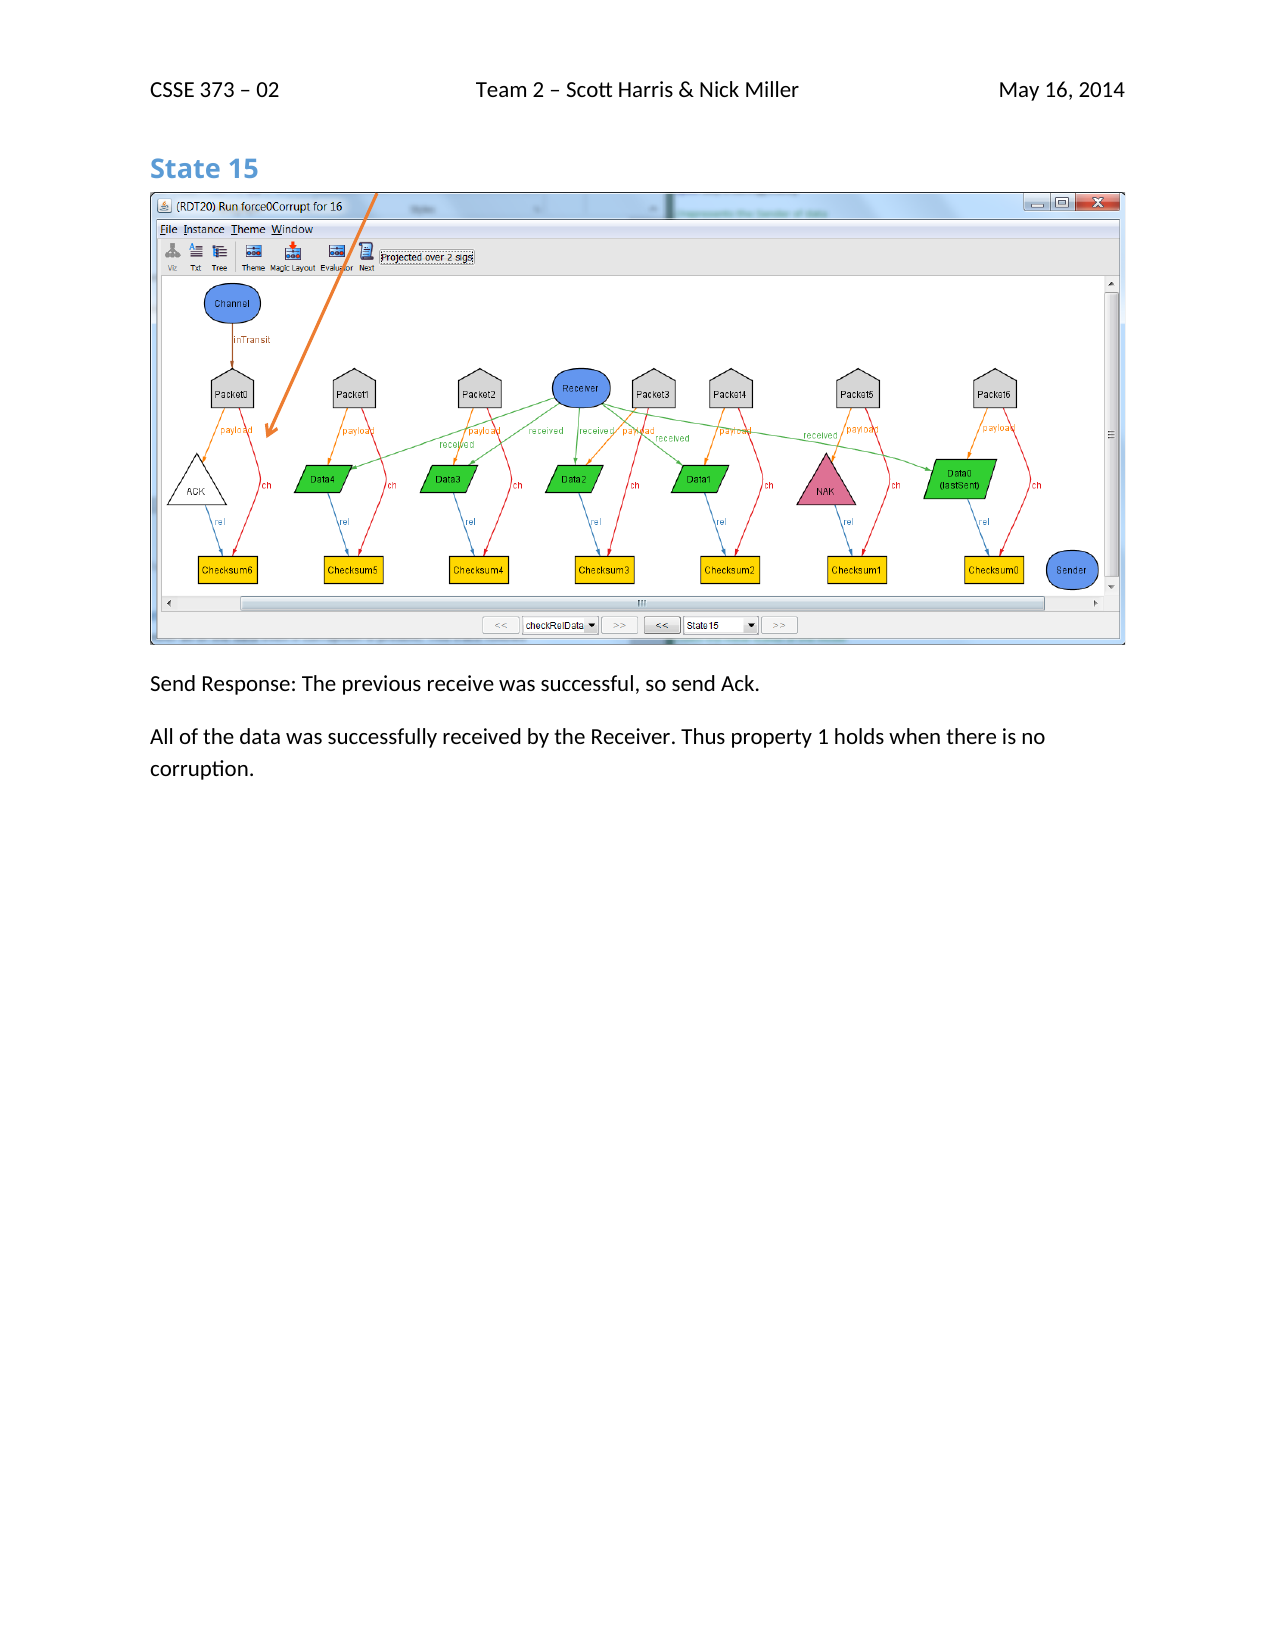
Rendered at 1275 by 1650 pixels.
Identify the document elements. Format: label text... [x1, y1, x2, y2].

text Send Response: The previous receive was successful, so send Ack. [150, 669, 1125, 697]
text All of the data was successfully received by the Receiver. Thus property 1 holds when there is no corruption. [150, 722, 1125, 783]
picture [150, 192, 1125, 645]
subtitle State 15 [150, 150, 1125, 187]
